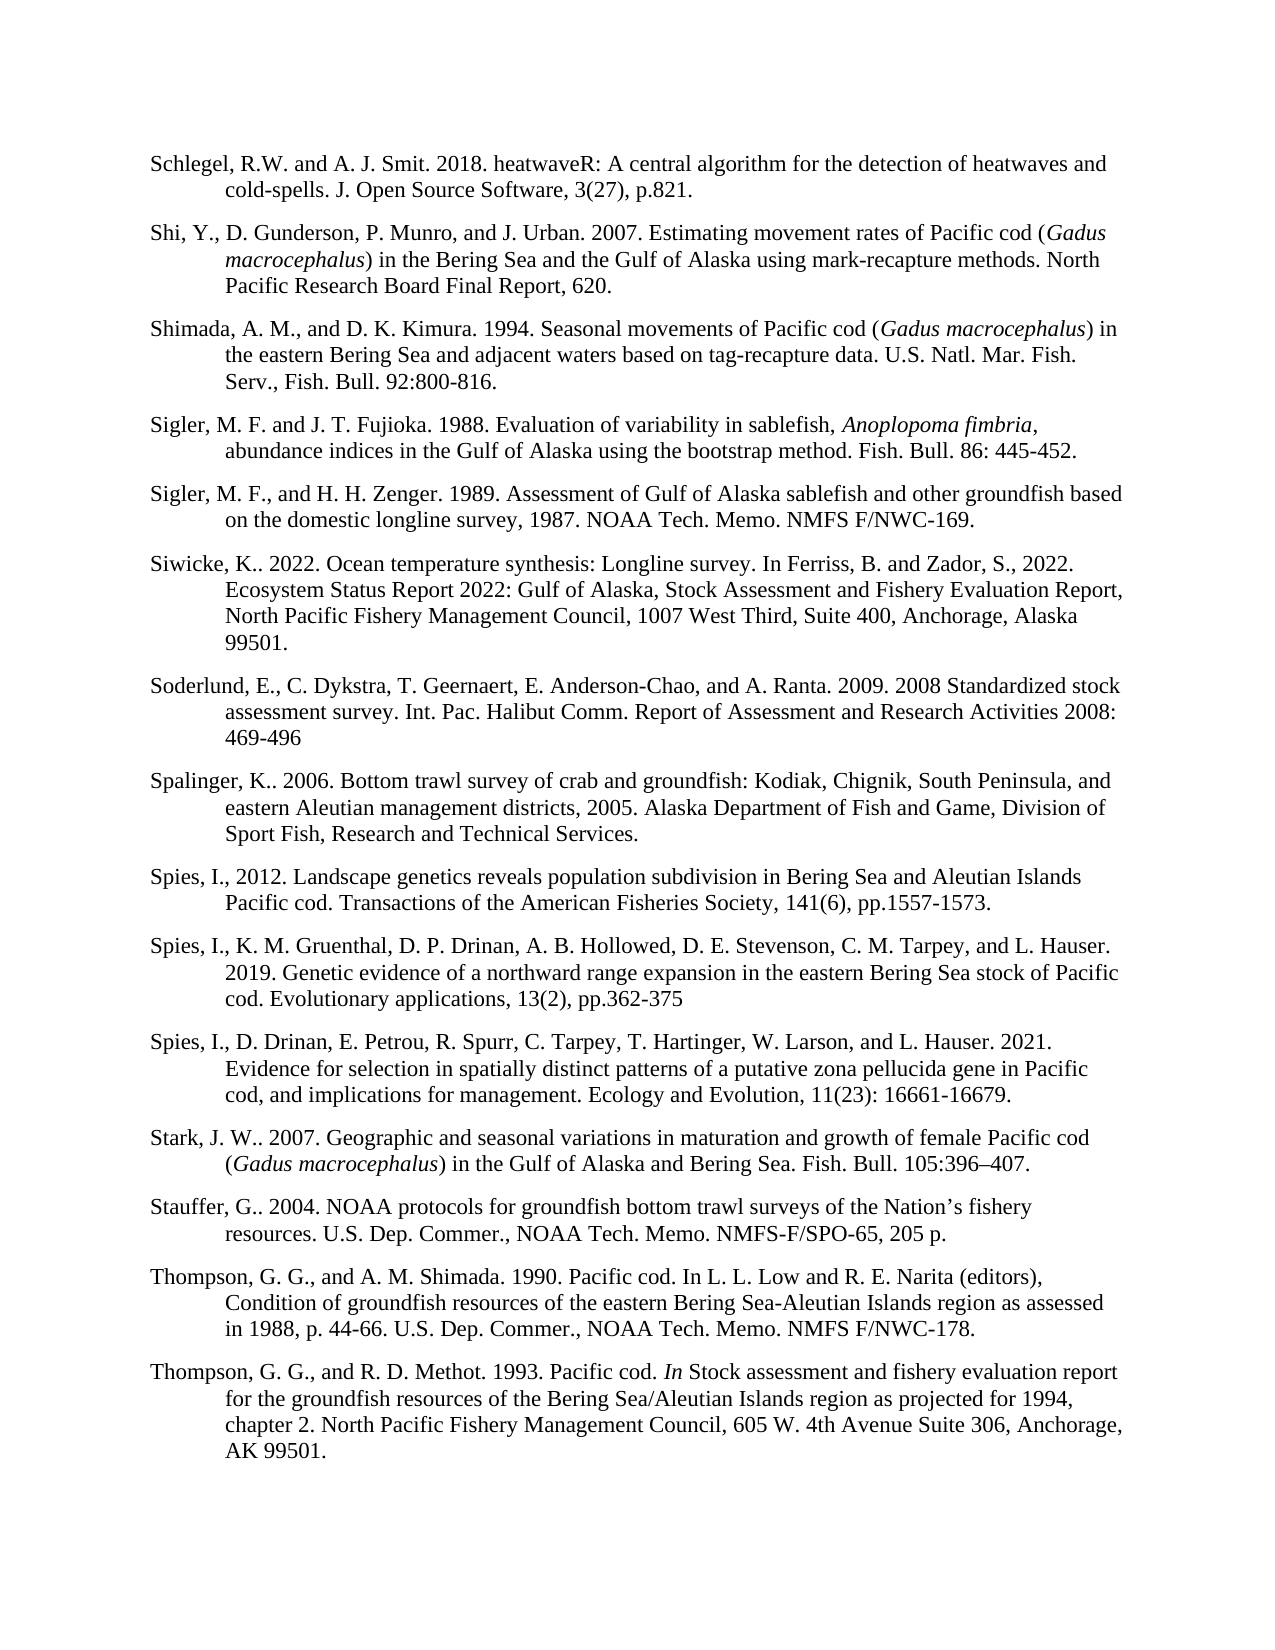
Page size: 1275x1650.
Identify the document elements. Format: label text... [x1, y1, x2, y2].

text Siwicke, K.. 2022. Ocean temperature synthesis: Longline survey. In Ferriss, B. and Zador, S., 2022. Ecosystem Status Report 2022: Gulf of Alaska, Stock Assessment and Fishery Evaluation Report, North Pacific Fishery Management Council, 1007 West Third, Suite 400, Anchorage, Alaska 99501. [150, 549, 1125, 655]
text Stauffer, G.. 2004. NOAA protocols for groundfish bottom trawl surveys of the Nation’s fishery resources. U.S. Dep. Commer., NOAA Tech. Memo. NMFS-F/SPO-65, 205 p. [150, 1193, 1125, 1246]
text Spies, I., 2012. Landscape genetics reveals population subdivision in Bering Sea and Aleutian Islands Pacific cod. Transactions of the American Fisheries Society, 141(6), pp.1557-1573. [150, 863, 1125, 916]
text Thompson, G. G., and A. M. Shimada. 1990. Pacific cod. In L. L. Low and R. E. Narita (editors), Condition of groundfish resources of the eastern Bering Sea-Aleutian Islands region as assessed in 1988, p. 44-66. U.S. Dep. Commer., NOAA Tech. Memo. NMFS F/NWC-178. [150, 1263, 1125, 1342]
text Spies, I., K. M. Gruenthal, D. P. Drinan, A. B. Hollowed, D. E. Stevenson, C. M. Tarpey, and L. Hauser. 2019. Genetic evidence of a northward range expansion in the eastern Bering Sea stock of Pacific cod. Evolutionary applications, 13(2), pp.362-375 [150, 932, 1125, 1012]
text Thompson, G. G., and R. D. Methot. 1993. Pacific cod. In Stock assessment and fishery evaluation report for the groundfish resources of the Bering Sea/Aleutian Islands region as projected for 1994, chapter 2. North Pacific Fishery Management Council, 605 W. 4th Avenue Suite 306, Anchorage, AK 99501. [150, 1358, 1125, 1464]
text Spalinger, K.. 2006. Bottom trawl survey of crab and groundfish: Kodiak, Chignik, South Peninsula, and eastern Aleutian management districts, 2005. Alaska Department of Fish and Game, Division of Sport Fish, Research and Technical Services. [150, 767, 1125, 846]
text Sigler, M. F., and H. H. Zenger. 1989. Assessment of Gulf of Alaska sablefish and other groundfish based on the domestic longline survey, 1987. NOAA Tech. Memo. NMFS F/NWC-169. [150, 480, 1125, 533]
text Shi, Y., D. Gunderson, P. Munro, and J. Urban. 2007. Estimating movement rates of Pacific cod (Gadus macrocephalus) in the Bering Sea and the Gulf of Alaska using mark-recapture methods. North Pacific Research Board Final Report, 620. [150, 219, 1125, 298]
text Shimada, A. M., and D. K. Kimura. 1994. Seasonal movements of Pacific cod (Gadus macrocephalus) in the eastern Bering Sea and adjacent waters based on tag-recapture data. U.S. Natl. Mar. Fish. Serv., Fish. Bull. 92:800-816. [150, 315, 1125, 394]
text Spies, I., D. Drinan, E. Petrou, R. Spurr, C. Tarpey, T. Hartinger, W. Larson, and L. Hauser. 2021. Evidence for selection in spatially distinct patterns of a putative zona pellucida gene in Pacific cod, and implications for management. Ecology and Evolution, 11(23): 16661-16679. [150, 1028, 1125, 1107]
text Soderlund, E., C. Dykstra, T. Geernaert, E. Anderson-Chao, and A. Ranta. 2009. 2008 Standardized stock assessment survey. Int. Pac. Halibut Comm. Report of Assessment and Research Activities 2008: 469-496 [150, 672, 1125, 751]
text Stark, J. W.. 2007. Geographic and seasonal variations in maturation and growth of female Pacific cod (Gadus macrocephalus) in the Gulf of Alaska and Bering Sea. Fish. Bull. 105:396–407. [150, 1124, 1125, 1177]
text Schlegel, R.W. and A. J. Smit. 2018. heatwaveR: A central algorithm for the detection of heatwaves and cold-spells. J. Open Source Software, 3(27), p.821. [150, 150, 1125, 203]
text Sigler, M. F. and J. T. Fujioka. 1988. Evaluation of variability in sablefish, Anoplopoma fimbria, abundance indices in the Gulf of Alaska using the bootstrap method. Fish. Bull. 86: 445-452. [150, 411, 1125, 463]
